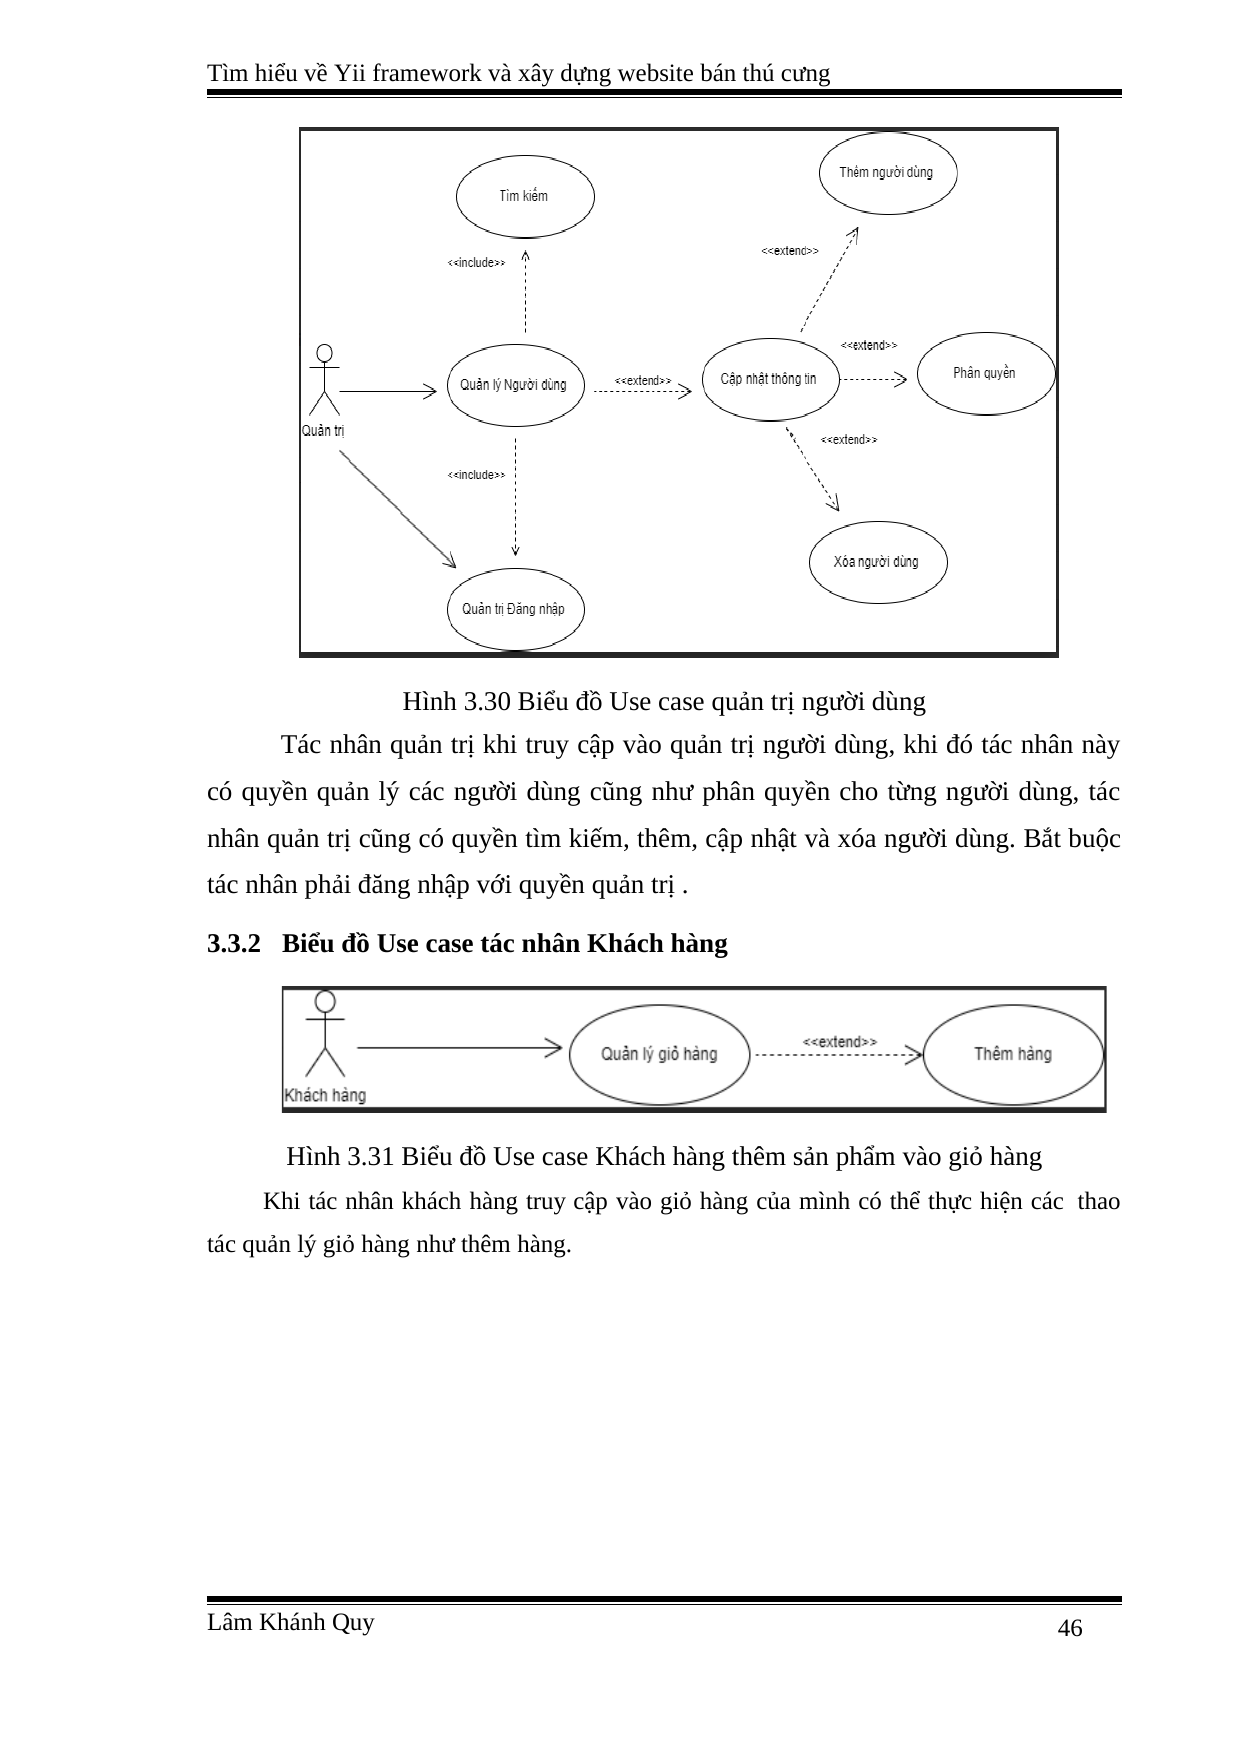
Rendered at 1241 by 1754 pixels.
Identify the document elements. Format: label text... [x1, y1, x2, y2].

subtitle Biểu đồ Use case tác nhân Khách hàng [207, 928, 1122, 959]
picture [281, 986, 1107, 1113]
picture [299, 127, 1059, 658]
text Khi tác nhân khách hàng truy cập vào giỏ hàng của mình có thể thực hiện các thao tác quản lý giỏ hàng như thêm hàng. [207, 1186, 1122, 1258]
text Tác nhân quản trị khi truy cập vào quản trị người dùng, khi đó tác nhân này có quyền quản lý các người dùng cũng như phân quyền cho từng người dùng, tác nhân quản trị cũng có quyền tìm kiếm, thêm, cập nhật và xóa người dùng. Bắt buộc tác nhân phải đăng nhập với quyền quản trị . [207, 728, 1122, 899]
